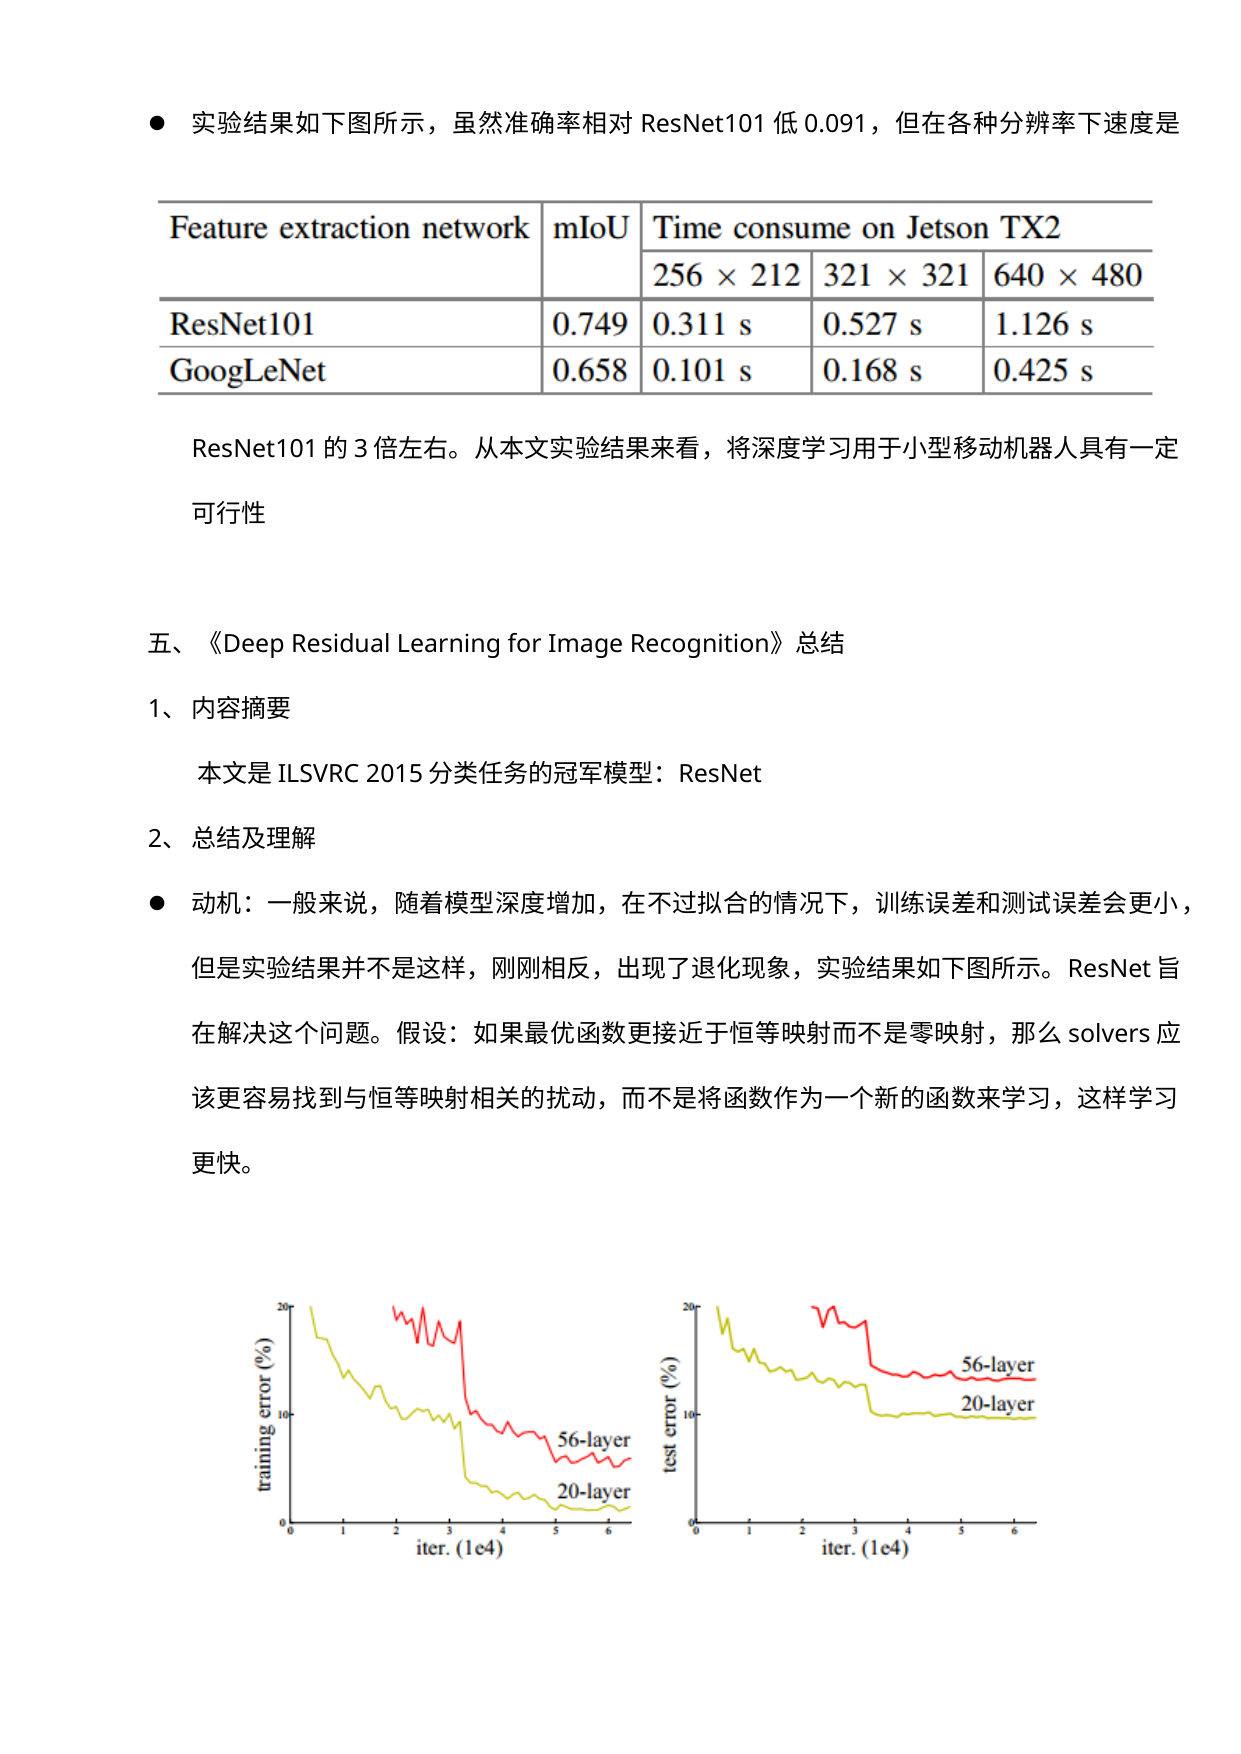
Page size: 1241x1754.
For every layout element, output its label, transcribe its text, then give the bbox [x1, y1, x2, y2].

list 总结及理解 [148, 804, 1181, 869]
picture [241, 1292, 1084, 1569]
text 本文是ILSVRC 2015分类任务的冠军模型：ResNet [148, 739, 1181, 804]
list 《Deep Residual Learning for Image Recognition》总结 [148, 609, 1181, 674]
list 内容摘要 [148, 674, 1181, 739]
list 实验结果如下图所示，虽然准确率相对ResNet101低0.091，但在各种分辨率下速度是ResNet101的3倍左右。从本文实验结果来看，将深度学习用于小型移动机器人具有一定可行性 [148, 89, 1181, 188]
list 动机：一般来说，随着模型深度增加，在不过拟合的情况下，训练误差和测试误差会更小，但是实验结果并不是这样，刚刚相反，出现了退化现象，实验结果如下图所示。ResNet旨在解决这个问题。假设：如果最优函数更接近于恒等映射而不是零映射，那么solvers应该更容易找到与恒等映射相关的扰动，而不是将函数作为一个新的函数来学习，这样学习更快。 [148, 869, 1181, 1194]
list 实验结果如下图所示，虽然准确率相对ResNet101低0.091，但在各种分辨率下速度是ResNet101的3倍左右。从本文实验结果来看，将深度学习用于小型移动机器人具有一定可行性 [148, 405, 1181, 544]
picture [147, 188, 1182, 405]
